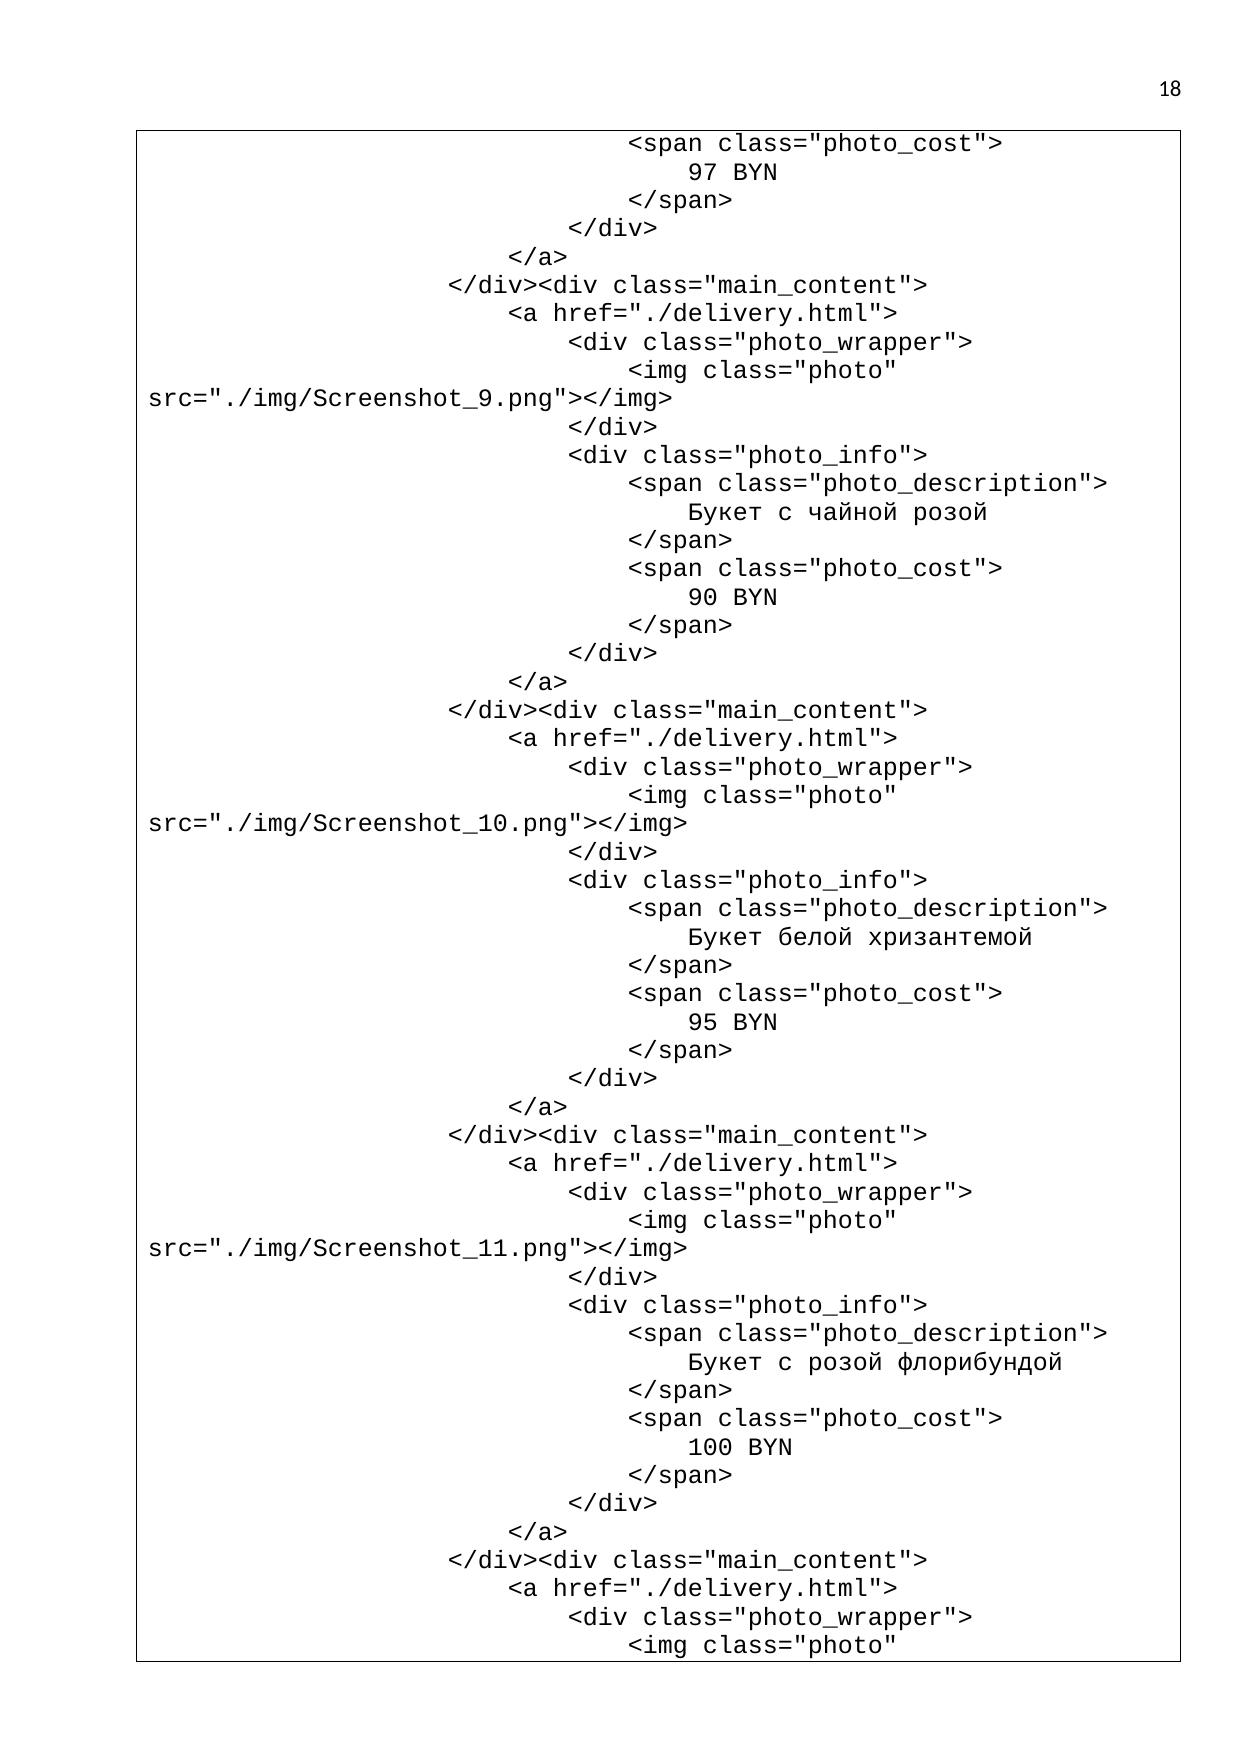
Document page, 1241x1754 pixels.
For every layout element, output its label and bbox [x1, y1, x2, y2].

table_header [137, 131, 1180, 1661]
